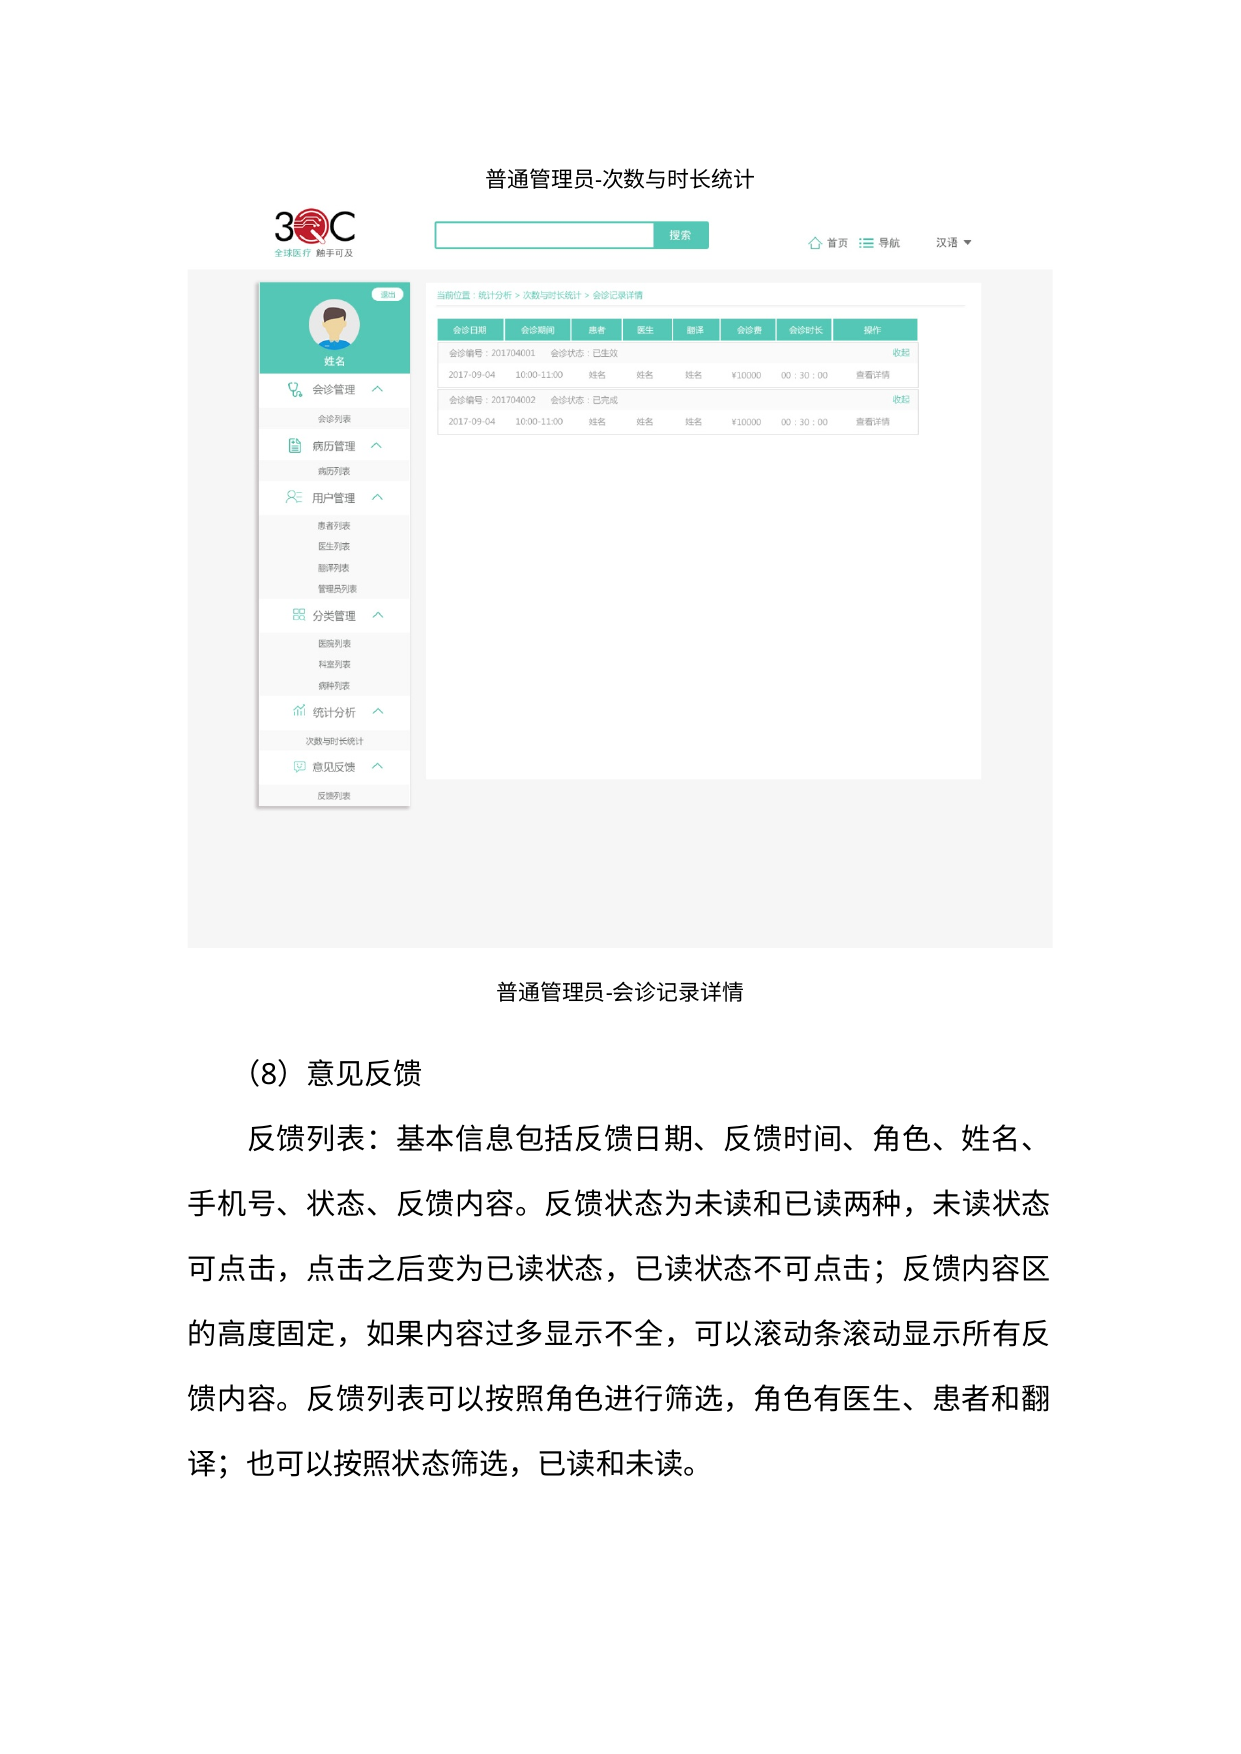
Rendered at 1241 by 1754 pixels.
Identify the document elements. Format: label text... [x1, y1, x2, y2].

text 普通管理员-会诊记录详情 [187, 974, 1053, 1007]
picture [187, 194, 1053, 948]
text 普通管理员-次数与时长统计 [187, 162, 1053, 194]
text （8）意见反馈 [187, 1039, 1053, 1104]
text 反馈列表：基本信息包括反馈日期、反馈时间、角色、姓名、手机号、状态、反馈内容。反馈状态为未读和已读两种，未读状态可点击，点击之后变为已读状态，已读状态不可点击；反馈内容区的高度固定，如果内容过多显示不全，可以滚动条滚动显示所有反馈内容。反馈列表可以按照角色进行筛选，角色有医生、患者和翻译；也可以按照状态筛选，已读和未读。 [187, 1104, 1053, 1494]
